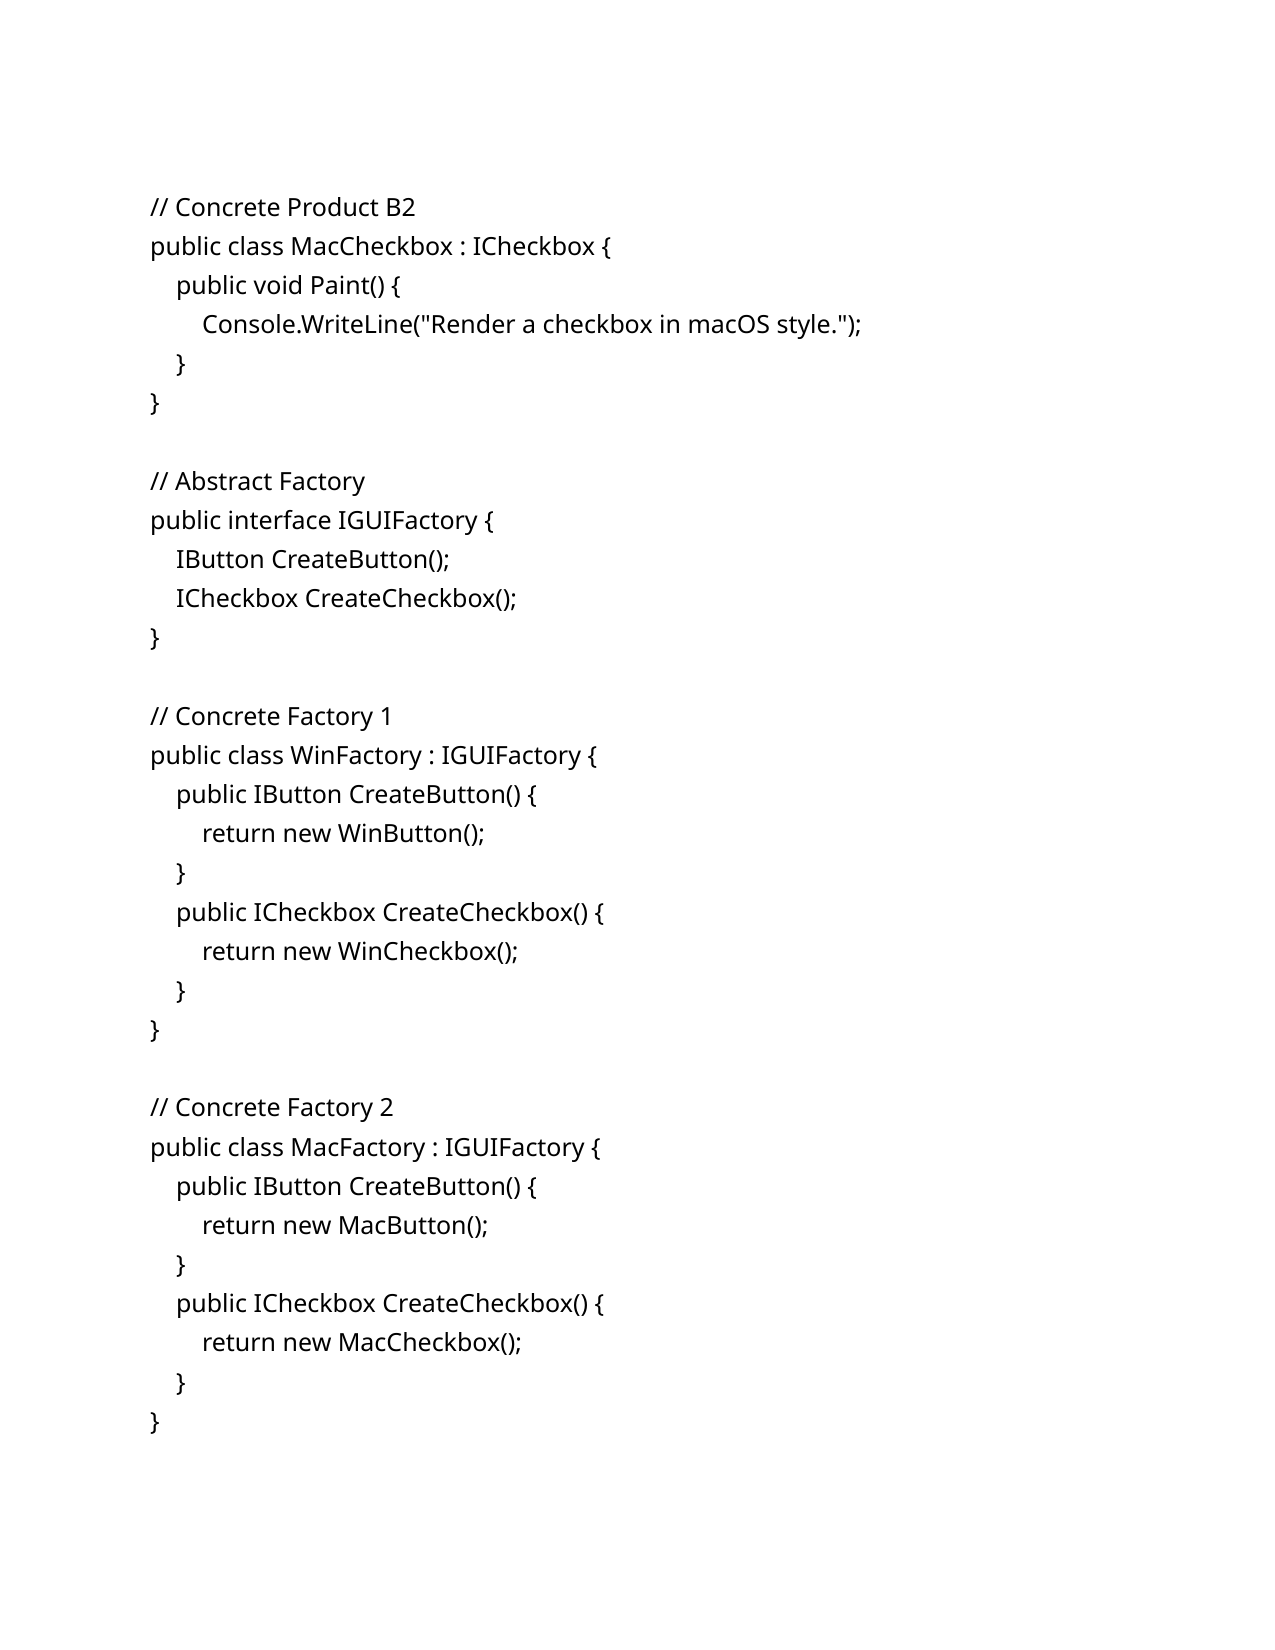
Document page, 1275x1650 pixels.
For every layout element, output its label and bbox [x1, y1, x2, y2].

text [150, 150, 1125, 1477]
